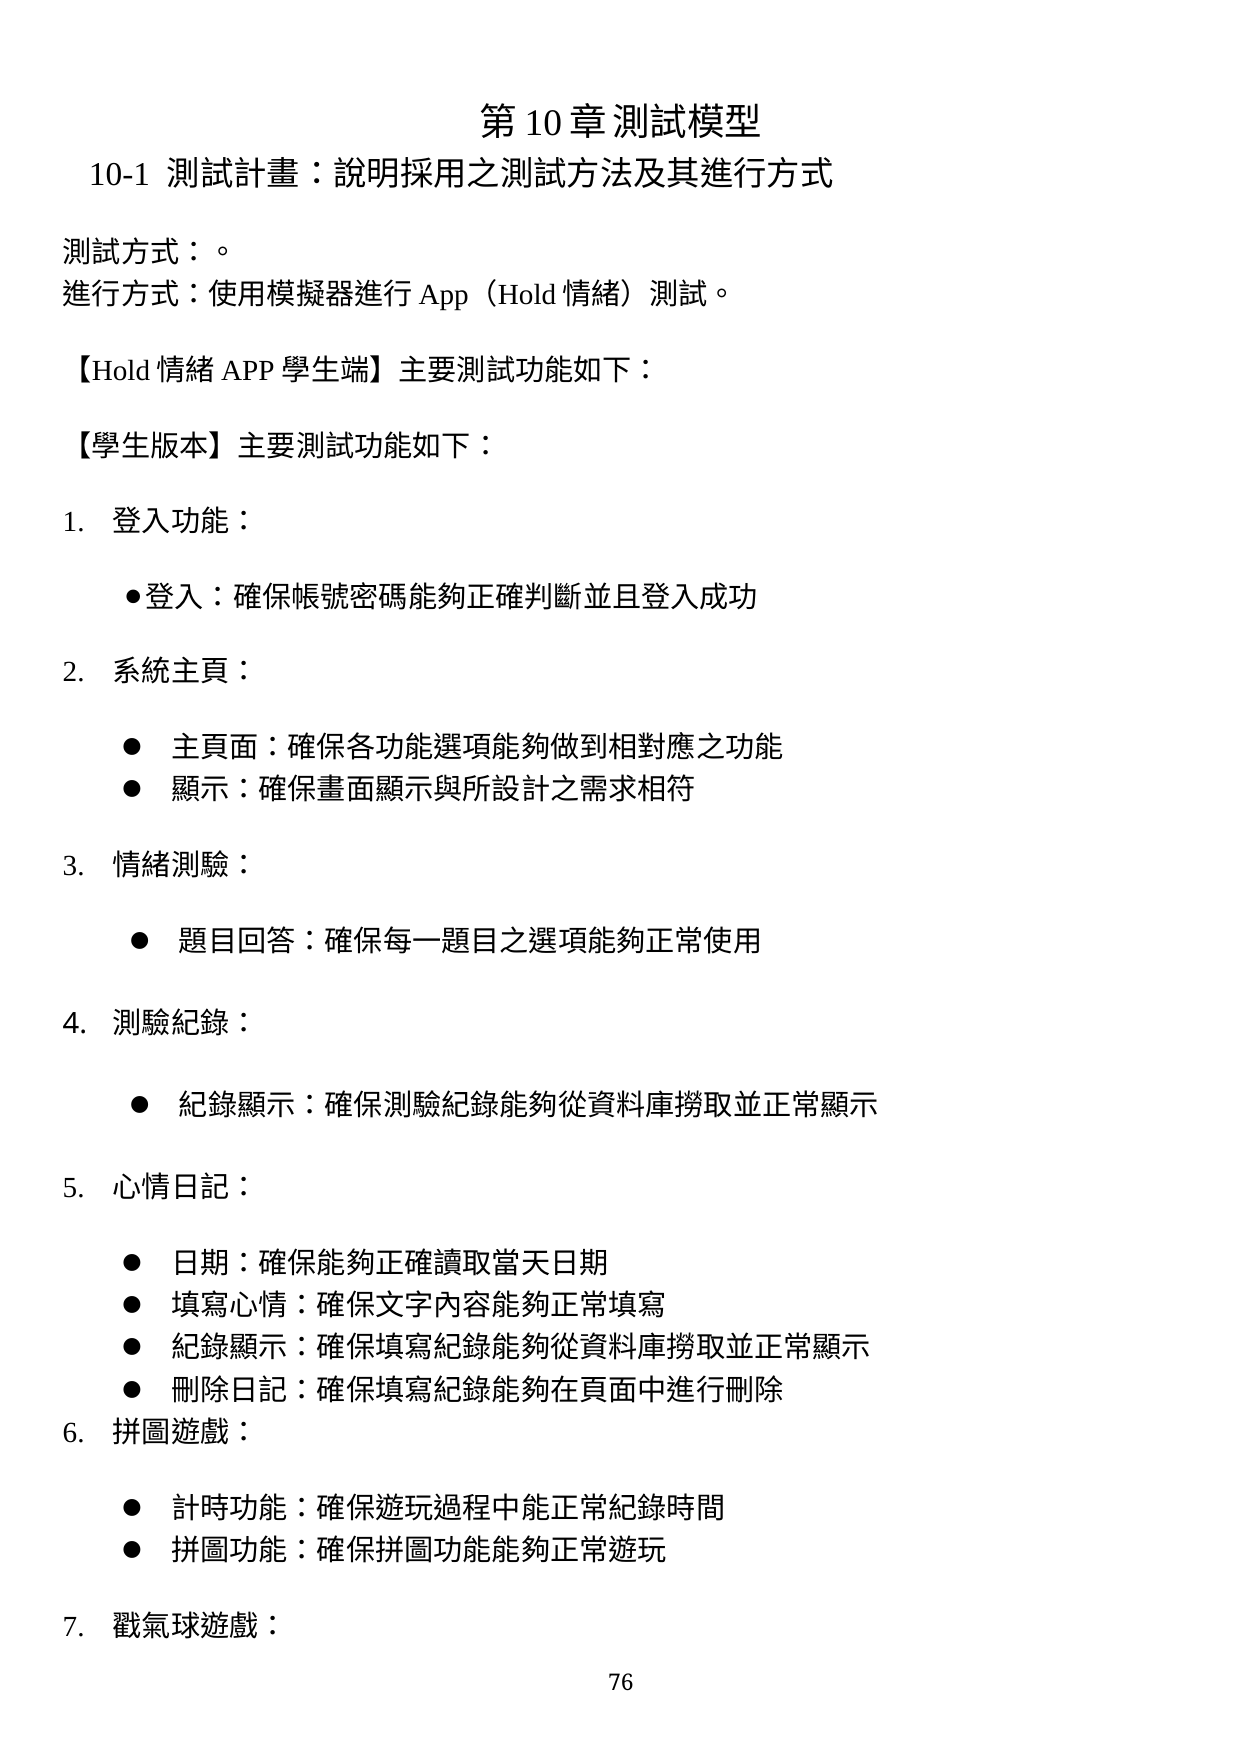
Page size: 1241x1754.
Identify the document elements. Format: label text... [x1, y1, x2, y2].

text 測試方式：。 [62, 228, 1207, 271]
list 紀錄顯示：確保填寫紀錄能夠從資料庫撈取並正常顯示 [121, 1324, 1207, 1366]
list 拼圖功能：確保拼圖功能能夠正常遊玩 [121, 1526, 1207, 1569]
list 填寫心情：確保文字內容能夠正常填寫 [121, 1281, 1207, 1324]
text 【學生版本】主要測試功能如下： [62, 422, 1207, 464]
subtitle 10-1 測試計畫：說明採用之測試方法及其進行方式 [89, 146, 1207, 195]
list 紀錄顯示：確保測驗紀錄能夠從資料庫撈取並正常顯示 [129, 1081, 1207, 1124]
list 顯示：確保畫面顯示與所設計之需求相符 [121, 766, 1207, 808]
subtitle 第10章 測試模型 [90, 91, 1151, 146]
text 【Hold情緒 APP 學生端】主要測試功能如下： [62, 346, 1207, 389]
list 戳氣球遊戲： [62, 1602, 1207, 1644]
list 測驗紀錄： [62, 999, 1207, 1042]
list 情緒測驗： [62, 841, 1207, 884]
list 心情日記： [62, 1163, 1207, 1206]
list 日期：確保能夠正確讀取當天日期 [121, 1239, 1207, 1281]
list 系統主頁： [62, 647, 1207, 690]
text 進行方式：使用模擬器進行App（Hold情緒）測試。 [62, 271, 1207, 313]
text ⚫登入：確保帳號密碼能夠正確判斷並且登入成功 [62, 574, 1207, 647]
list 拼圖遊戲： [62, 1408, 1207, 1451]
list 計時功能：確保遊玩過程中能正常紀錄時間 [121, 1484, 1207, 1526]
list 登入功能： [62, 498, 1207, 540]
list 題目回答：確保每一題目之選項能夠正常使用 [129, 917, 1207, 959]
list 刪除日記：確保填寫紀錄能夠在頁面中進行刪除 [121, 1366, 1207, 1408]
list 主頁面：確保各功能選項能夠做到相對應之功能 [121, 723, 1207, 766]
